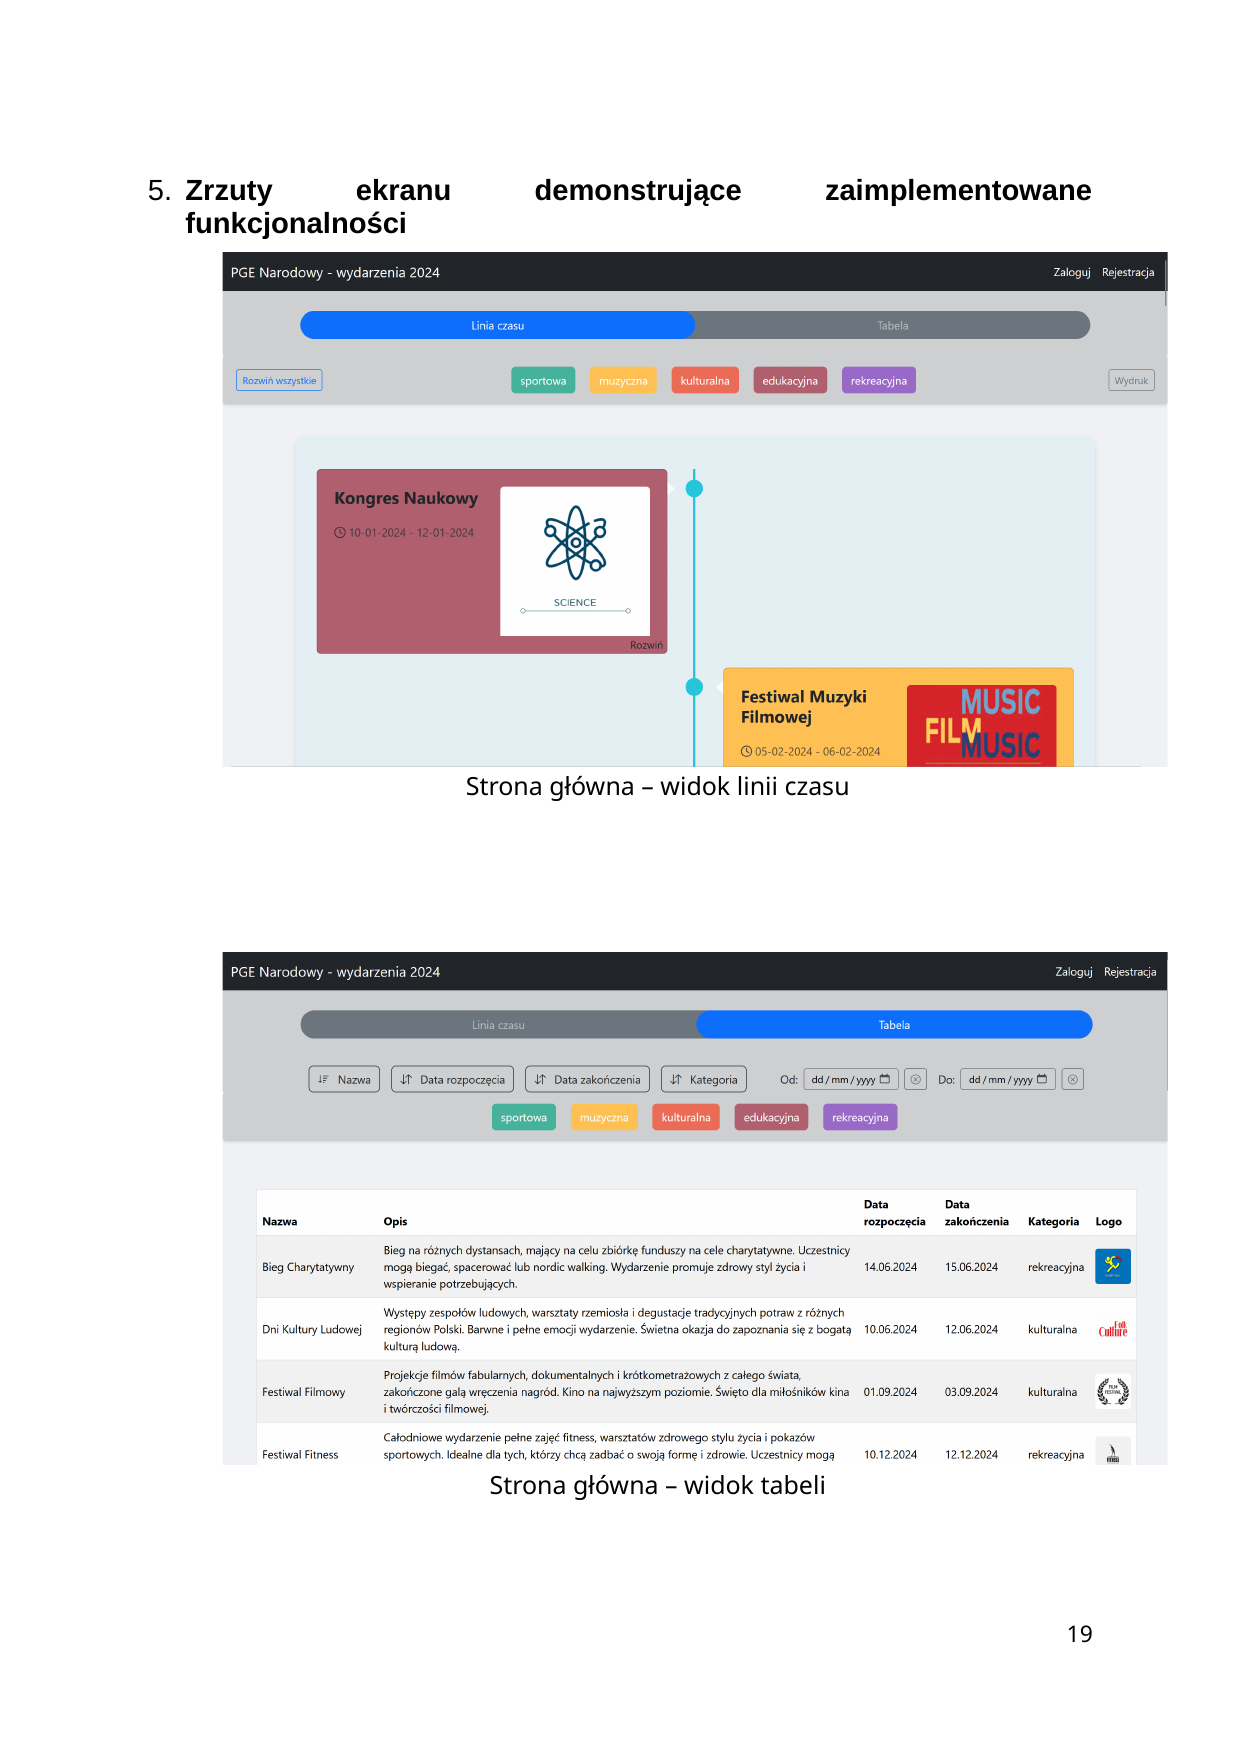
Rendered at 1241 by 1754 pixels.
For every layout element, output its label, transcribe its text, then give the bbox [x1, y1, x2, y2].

list Strona główna – widok tabeli [223, 1467, 1093, 1501]
picture [222, 252, 1168, 767]
list Strona główna – widok linii czasu [223, 769, 1093, 803]
list Zrzuty ekranu demonstrujące zaimplementowane funkcjonalności [148, 173, 1093, 240]
picture [222, 952, 1168, 1465]
